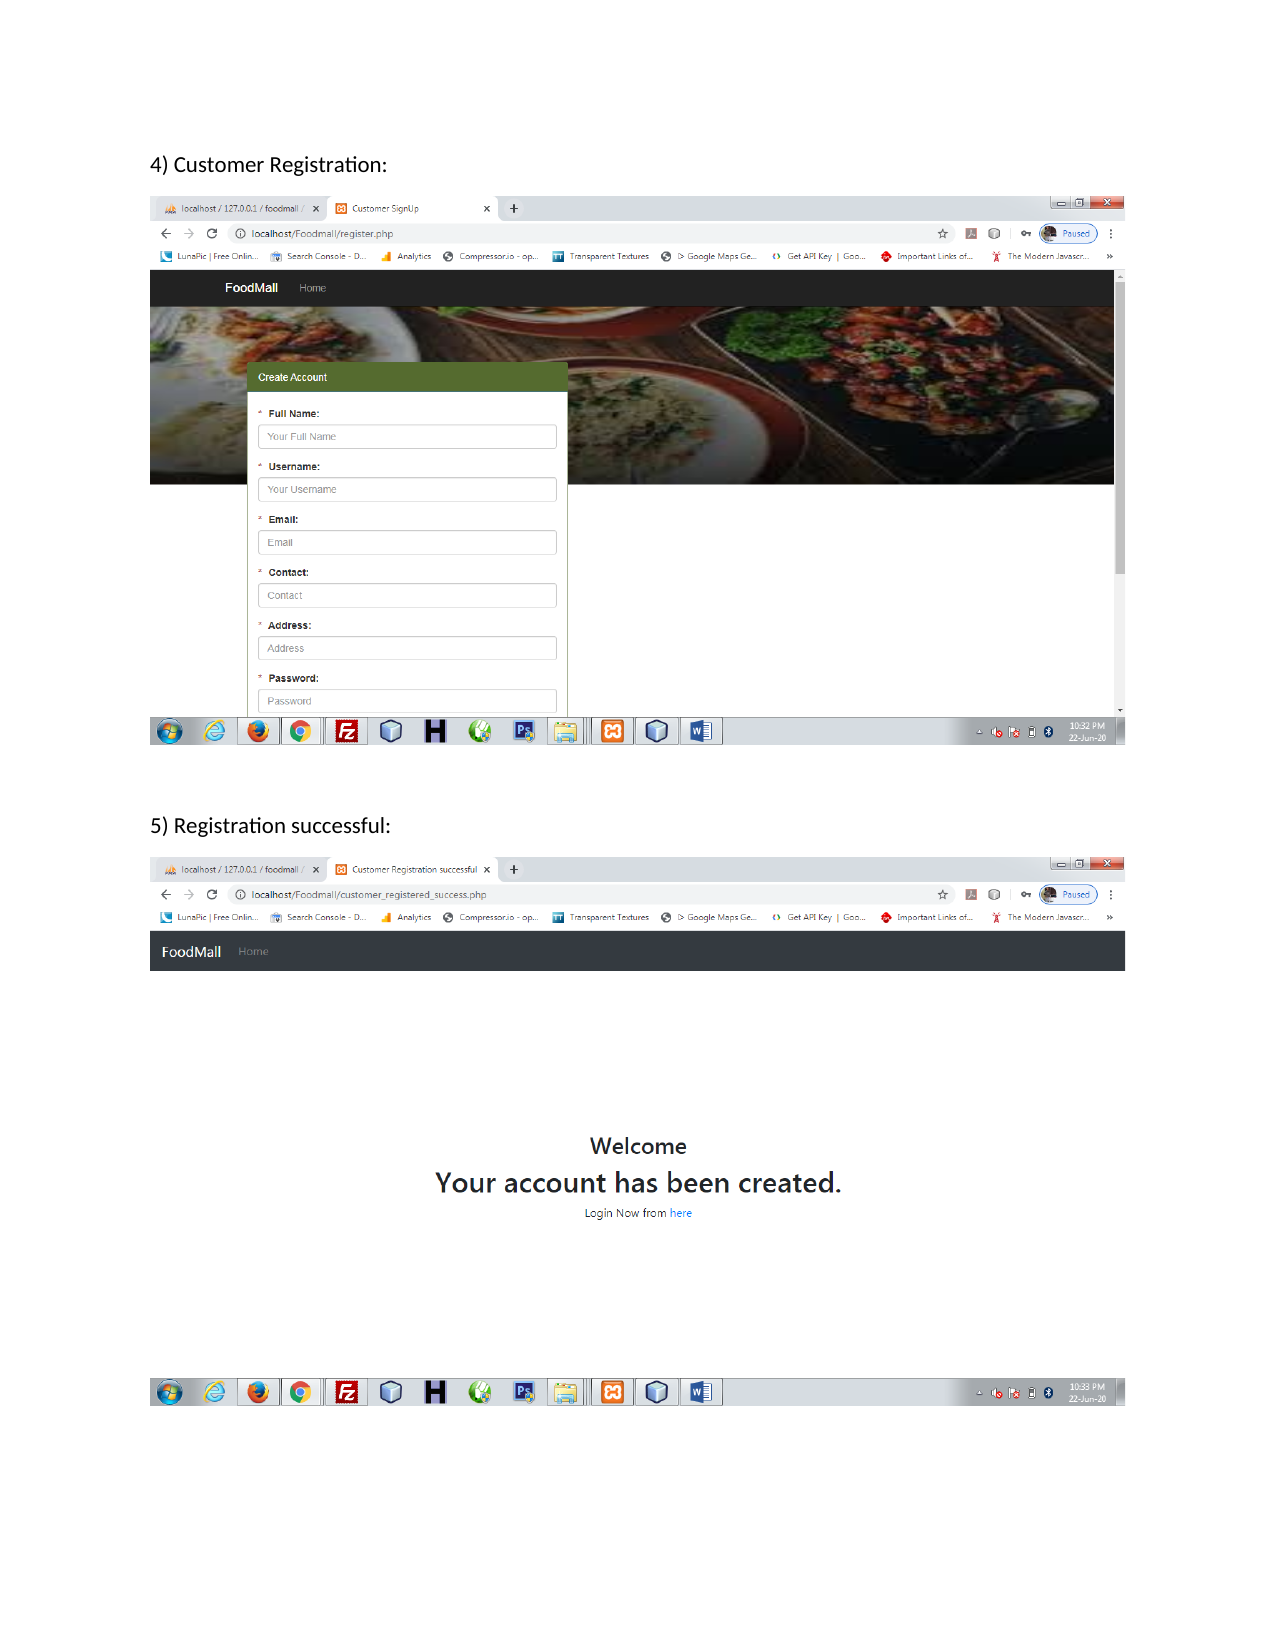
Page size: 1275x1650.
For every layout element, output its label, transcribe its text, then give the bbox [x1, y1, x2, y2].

picture [150, 196, 1125, 745]
text 4) Customer Registration: [150, 150, 1125, 178]
text 5) Registration successful: [150, 811, 1125, 839]
picture [150, 857, 1125, 1406]
